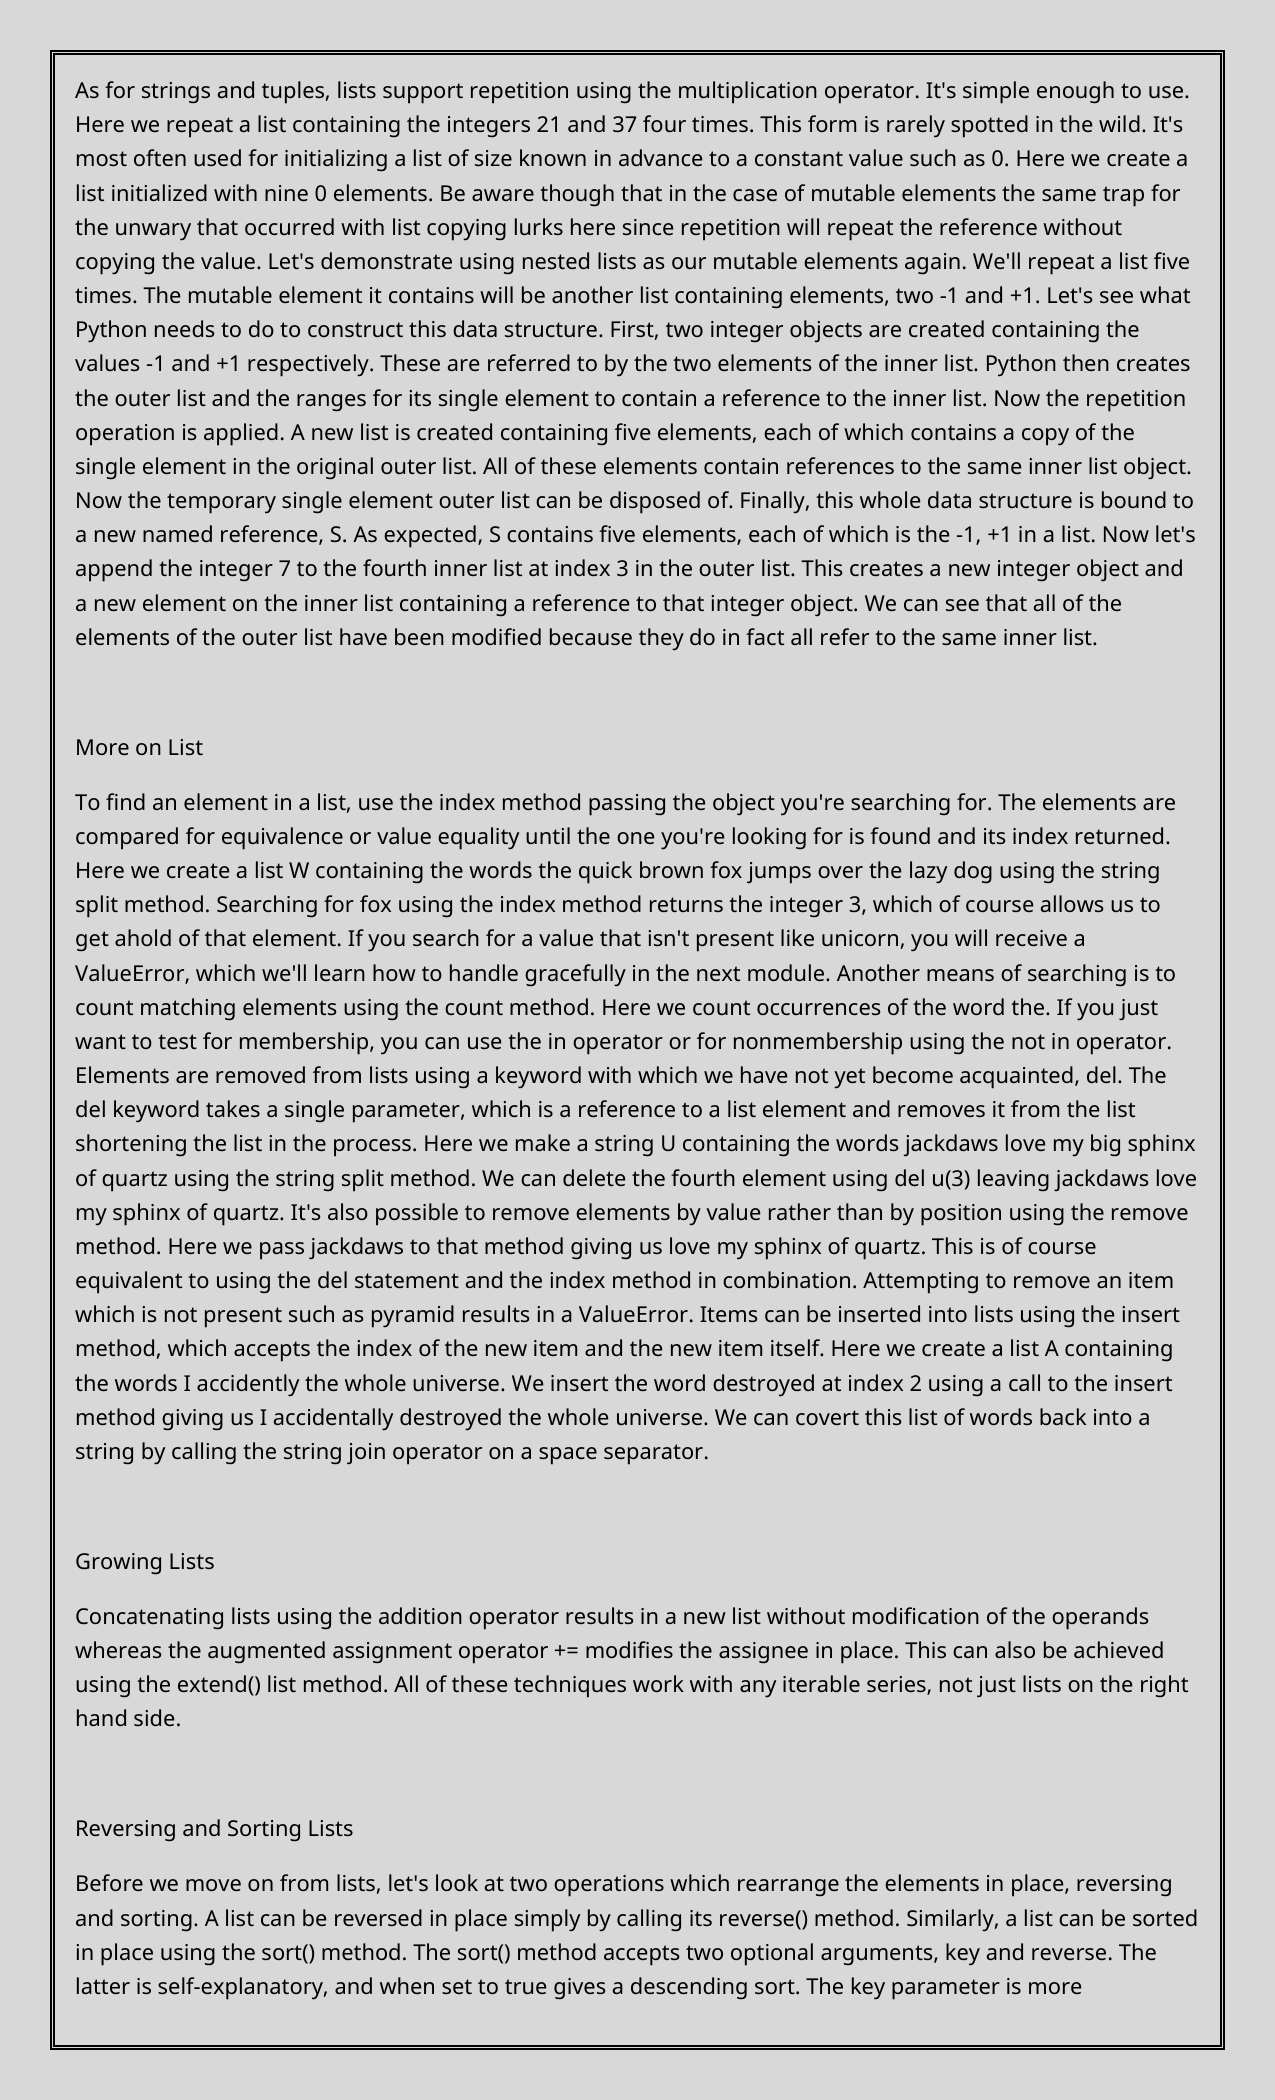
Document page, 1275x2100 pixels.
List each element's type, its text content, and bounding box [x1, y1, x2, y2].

text As for strings and tuples, lists support repetition using the multiplication operator. It's simple enough to use. Here we repeat a list containing the integers 21 and 37 four times. This form is rarely spotted in the wild. It's most often used for initializing a list of size known in advance to a constant value such as 0. Here we create a list initialized with nine 0 elements. Be aware though that in the case of mutable elements the same trap for the unwary that occurred with list copying lurks here since repetition will repeat the reference without copying the value. Let's demonstrate using nested lists as our mutable elements again. We'll repeat a list five times. The mutable element it contains will be another list containing elements, two -1 and +1. Let's see what Python needs to do to construct this data structure. First, two integer objects are created containing the values -1 and +1 respectively. These are referred to by the two elements of the inner list. Python then creates the outer list and the ranges for its single element to contain a reference to the inner list. Now the repetition operation is applied. A new list is created containing five elements, each of which contains a copy of the single element in the original outer list. All of these elements contain references to the same inner list object. Now the temporary single element outer list can be disposed of. Finally, this whole data structure is bound to a new named reference, S. As expected, S contains five elements, each of which is the -1, +1 in a list. Now let's append the integer 7 to the fourth inner list at index 3 in the outer list. This creates a new integer object and a new element on the inner list containing a reference to that integer object. We can see that all of the elements of the outer list have been modified because they do in fact all refer to the same inner list. [75, 75, 1200, 651]
text To find an element in a list, use the index method passing the object you're searching for. The elements are compared for equivalence or value equality until the one you're looking for is found and its index returned. Here we create a list W containing the words the quick brown fox jumps over the lazy dog using the string split method. Searching for fox using the index method returns the integer 3, which of course allows us to get ahold of that element. If you search for a value that isn't present like unicorn, you will receive a ValueError, which we'll learn how to handle gracefully in the next module. Another means of searching is to count matching elements using the count method. Here we count occurrences of the word the. If you just want to test for membership, you can use the in operator or for nonmembership using the not in operator. Elements are removed from lists using a keyword with which we have not yet become acquainted, del. The del keyword takes a single parameter, which is a reference to a list element and removes it from the list shortening the list in the process. Here we make a string U containing the words jackdaws love my big sphinx of quartz using the string split method. We can delete the fourth element using del u(3) leaving jackdaws love my sphinx of quartz. It's also possible to remove elements by value rather than by position using the remove method. Here we pass jackdaws to that method giving us love my sphinx of quartz. This is of course equivalent to using the del statement and the index method in combination. Attempting to remove an item which is not present such as pyramid results in a ValueError. Items can be inserted into lists using the insert method, which accepts the index of the new item and the new item itself. Here we create a list A containing the words I accidently the whole universe. We insert the word destroyed at index 2 using a call to the insert method giving us I accidentally destroyed the whole universe. We can covert this list of words back into a string by calling the string join operator on a space separator. [75, 787, 1200, 1466]
text Reversing and Sorting Lists [75, 1813, 1200, 1843]
text More on List [75, 732, 1200, 761]
text Growing Lists [75, 1546, 1200, 1576]
text Concatenating lists using the addition operator results in a new list without modification of the operands whereas the augmented assignment operator += modifies the assignee in place. This can also be achieved using the extend() list method. All of these techniques work with any iterable series, not just lists on the right hand side. [75, 1601, 1200, 1733]
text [75, 1868, 1200, 2001]
